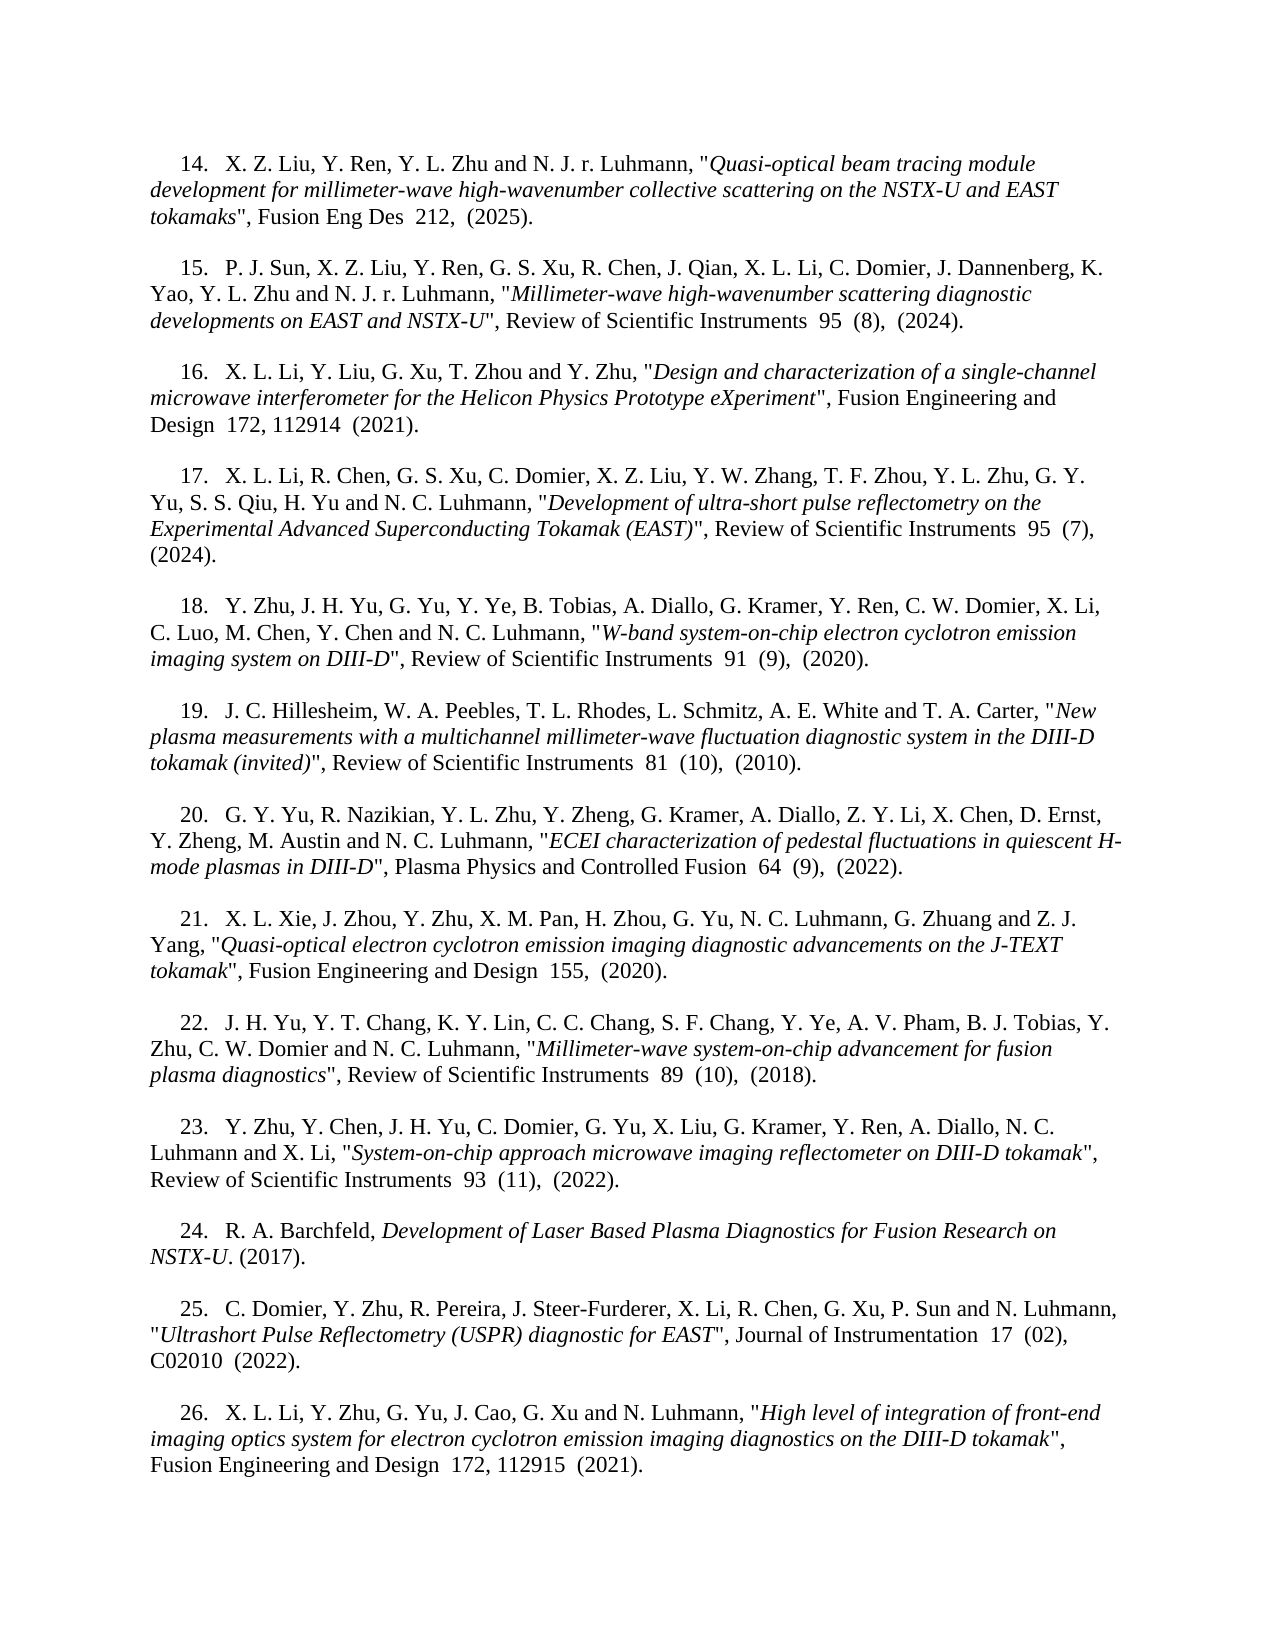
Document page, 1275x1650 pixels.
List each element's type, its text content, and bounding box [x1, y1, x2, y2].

text 26. X. L. Li, Y. Zhu, G. Yu, J. Cao, G. Xu and N. Luhmann, "High level of integration of front-end imaging optics system for electron cyclotron emission imaging diagnostics on the DIII-D tokamak", Fusion Engineering and Design 172, 112915 (2021). [150, 1399, 1125, 1478]
text 14. X. Z. Liu, Y. Ren, Y. L. Zhu and N. J. r. Luhmann, "Quasi-optical beam tracing module development for millimeter-wave high-wavenumber collective scattering on the NSTX-U and EAST tokamaks", Fusion Eng Des 212, (2025). [150, 150, 1125, 229]
text 20. G. Y. Yu, R. Nazikian, Y. L. Zhu, Y. Zheng, G. Kramer, A. Diallo, Z. Y. Li, X. Chen, D. Ernst, Y. Zheng, M. Austin and N. C. Luhmann, "ECEI characterization of pedestal fluctuations in quiescent H-mode plasmas in DIII-D", Plasma Physics and Controlled Fusion 64 (9), (2022). [150, 801, 1125, 880]
text 25. C. Domier, Y. Zhu, R. Pereira, J. Steer-Furderer, X. Li, R. Chen, G. Xu, P. Sun and N. Luhmann, "Ultrashort Pulse Reflectometry (USPR) diagnostic for EAST", Journal of Instrumentation 17 (02), C02010 (2022). [150, 1295, 1125, 1374]
text 18. Y. Zhu, J. H. Yu, G. Yu, Y. Ye, B. Tobias, A. Diallo, G. Kramer, Y. Ren, C. W. Domier, X. Li, C. Luo, M. Chen, Y. Chen and N. C. Luhmann, "W-band system-on-chip electron cyclotron emission imaging system on DIII-D", Review of Scientific Instruments 91 (9), (2020). [150, 593, 1125, 672]
text 15. P. J. Sun, X. Z. Liu, Y. Ren, G. S. Xu, R. Chen, J. Qian, X. L. Li, C. Domier, J. Dannenberg, K. Yao, Y. L. Zhu and N. J. r. Luhmann, "Millimeter-wave high-wavenumber scattering diagnostic developments on EAST and NSTX-U", Review of Scientific Instruments 95 (8), (2024). [150, 254, 1125, 333]
text 21. X. L. Xie, J. Zhou, Y. Zhu, X. M. Pan, H. Zhou, G. Yu, N. C. Luhmann, G. Zhuang and Z. J. Yang, "Quasi-optical electron cyclotron emission imaging diagnostic advancements on the J-TEXT tokamak", Fusion Engineering and Design 155, (2020). [150, 905, 1125, 984]
text 23. Y. Zhu, Y. Chen, J. H. Yu, C. Domier, G. Yu, X. Liu, G. Kramer, Y. Ren, A. Diallo, N. C. Luhmann and X. Li, "System-on-chip approach microwave imaging reflectometer on DIII-D tokamak", Review of Scientific Instruments 93 (11), (2022). [150, 1113, 1125, 1192]
text 16. X. L. Li, Y. Liu, G. Xu, T. Zhou and Y. Zhu, "Design and characterization of a single-channel microwave interferometer for the Helicon Physics Prototype eXperiment", Fusion Engineering and Design 172, 112914 (2021). [150, 358, 1125, 437]
text 17. X. L. Li, R. Chen, G. S. Xu, C. Domier, X. Z. Liu, Y. W. Zhang, T. F. Zhou, Y. L. Zhu, G. Y. Yu, S. S. Qiu, H. Yu and N. C. Luhmann, "Development of ultra-short pulse reflectometry on the Experimental Advanced Superconducting Tokamak (EAST)", Review of Scientific Instruments 95 (7), (2024). [150, 462, 1125, 568]
text 19. J. C. Hillesheim, W. A. Peebles, T. L. Rhodes, L. Schmitz, A. E. White and T. A. Carter, "New plasma measurements with a multichannel millimeter-wave fluctuation diagnostic system in the DIII-D tokamak (invited)", Review of Scientific Instruments 81 (10), (2010). [150, 697, 1125, 776]
text 24. R. A. Barchfeld, Development of Laser Based Plasma Diagnostics for Fusion Research on NSTX-U. (2017). [150, 1217, 1125, 1270]
text 22. J. H. Yu, Y. T. Chang, K. Y. Lin, C. C. Chang, S. F. Chang, Y. Ye, A. V. Pham, B. J. Tobias, Y. Zhu, C. W. Domier and N. C. Luhmann, "Millimeter-wave system-on-chip advancement for fusion plasma diagnostics", Review of Scientific Instruments 89 (10), (2018). [150, 1009, 1125, 1088]
